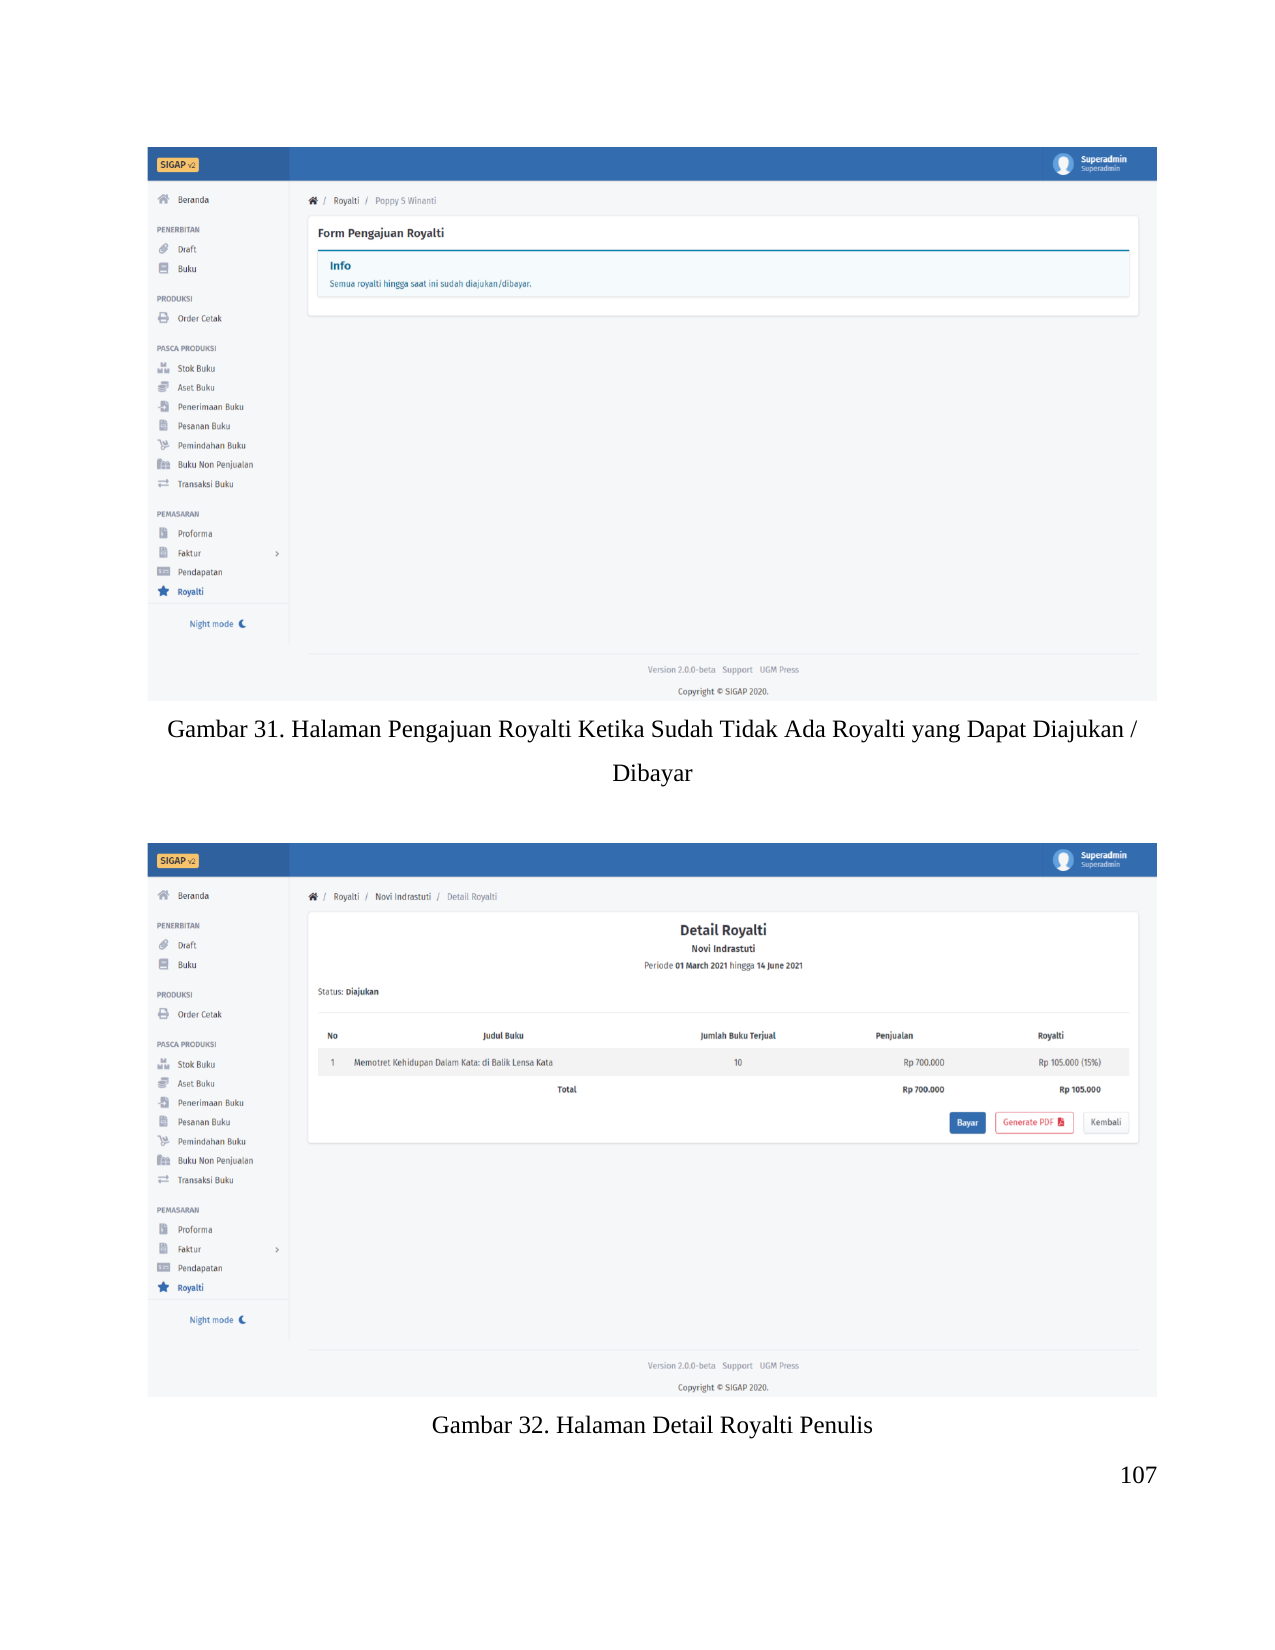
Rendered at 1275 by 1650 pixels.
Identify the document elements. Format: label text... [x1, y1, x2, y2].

picture [147, 147, 1157, 701]
text Gambar 32. Halaman Detail Royalti Penulis [148, 1411, 1157, 1439]
text Gambar 31. Halaman Pengajuan Royalti Ketika Sudah Tidak Ada Royalti yang Dapat Diajukan / Dibayar [148, 714, 1157, 786]
picture [147, 843, 1157, 1397]
